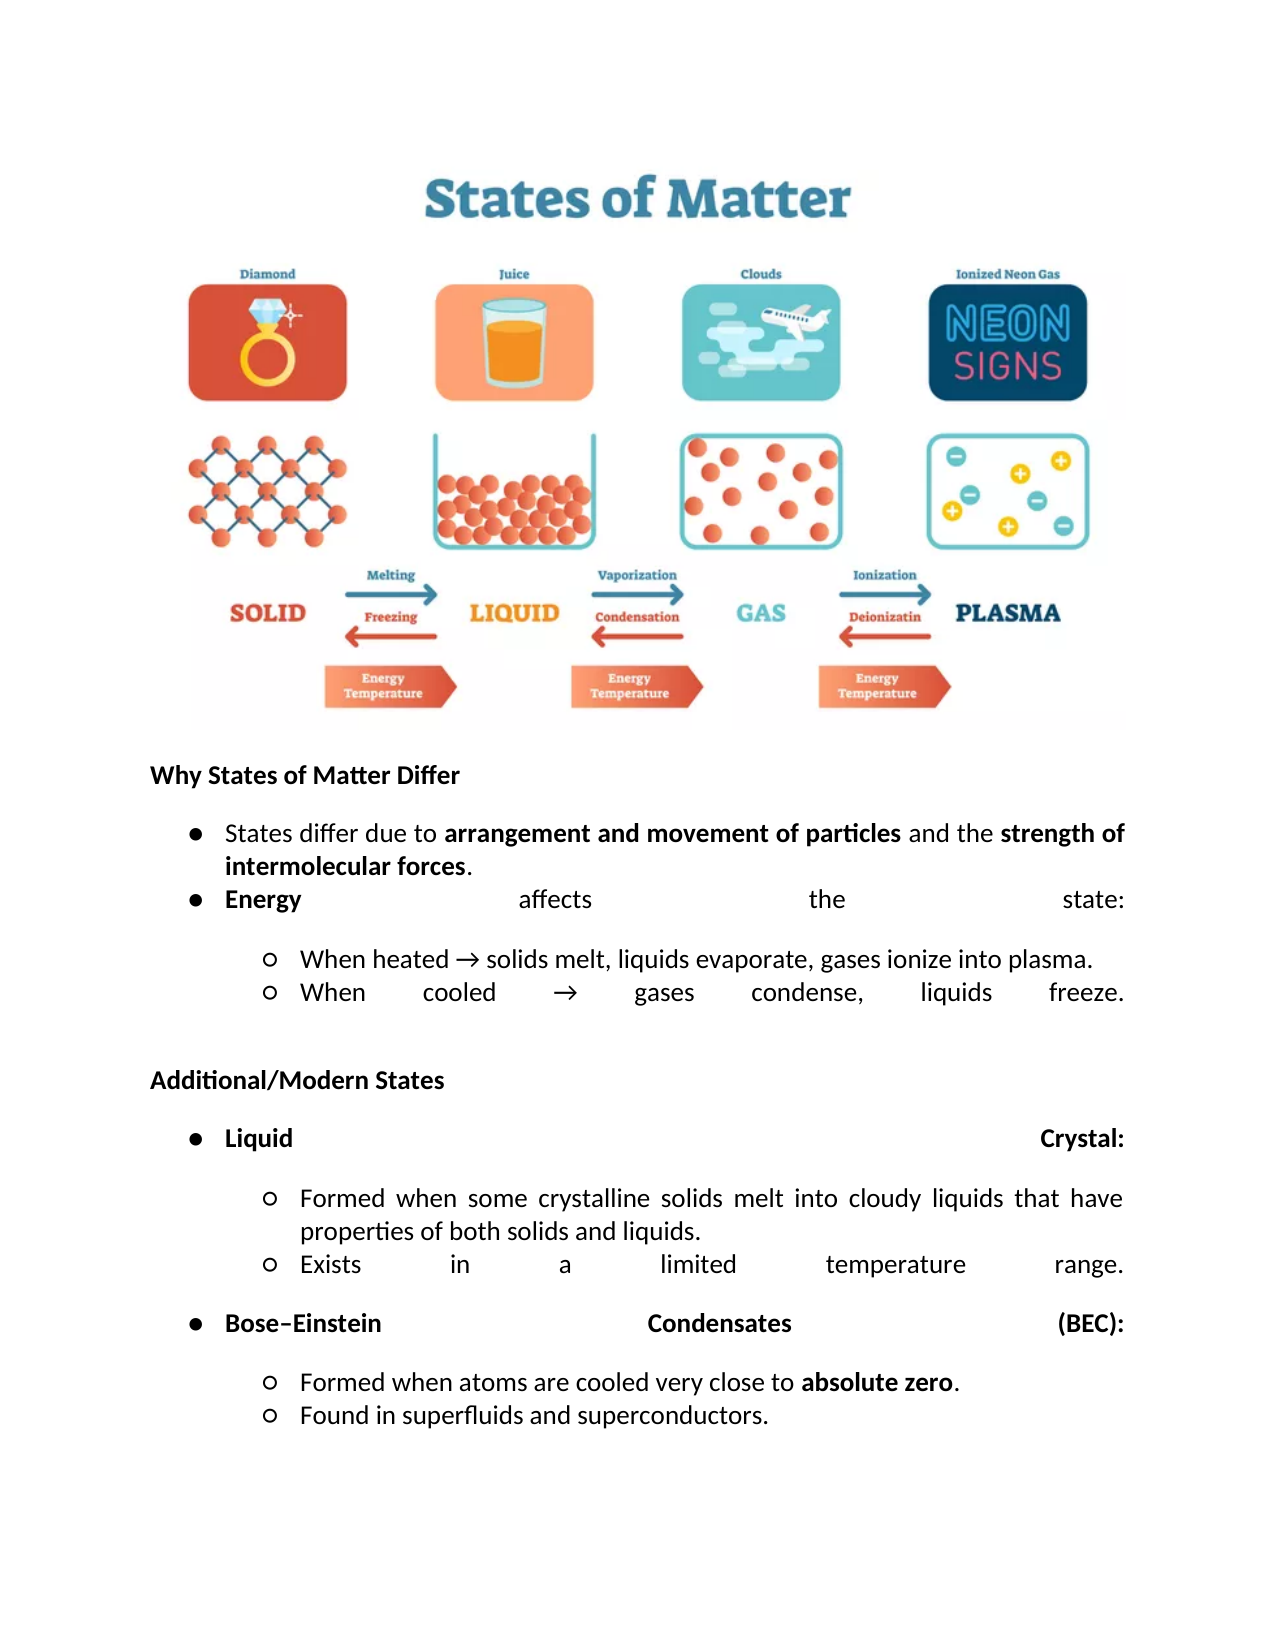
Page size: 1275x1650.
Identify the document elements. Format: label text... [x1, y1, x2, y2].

list When heated → solids melt, liquids evaporate, gases ionize into plasma. [262, 942, 1125, 975]
list Bose–Einstein Condensates (BEC): [187, 1306, 1125, 1366]
subtitle Additional/Modern States [150, 1063, 1125, 1096]
list Formed when atoms are cooled very close to absolute zero. [262, 1366, 1125, 1398]
picture [150, 150, 1125, 730]
list Liquid Crystal: [187, 1121, 1125, 1181]
list When cooled → gases condense, liquids freeze. [262, 975, 1125, 1034]
list Found in superfluids and superconductors. [262, 1398, 1125, 1432]
subtitle Why States of Matter Differ [150, 758, 1125, 791]
list Energy affects the state: [187, 882, 1125, 942]
list Exists in a limited temperature range. [262, 1247, 1125, 1306]
list States differ due to arrangement and movement of particles and the strength of intermolecular forces. [187, 816, 1125, 882]
list Formed when some crystalline solids melt into cloudy liquids that have properties of both solids and liquids. [262, 1181, 1125, 1247]
